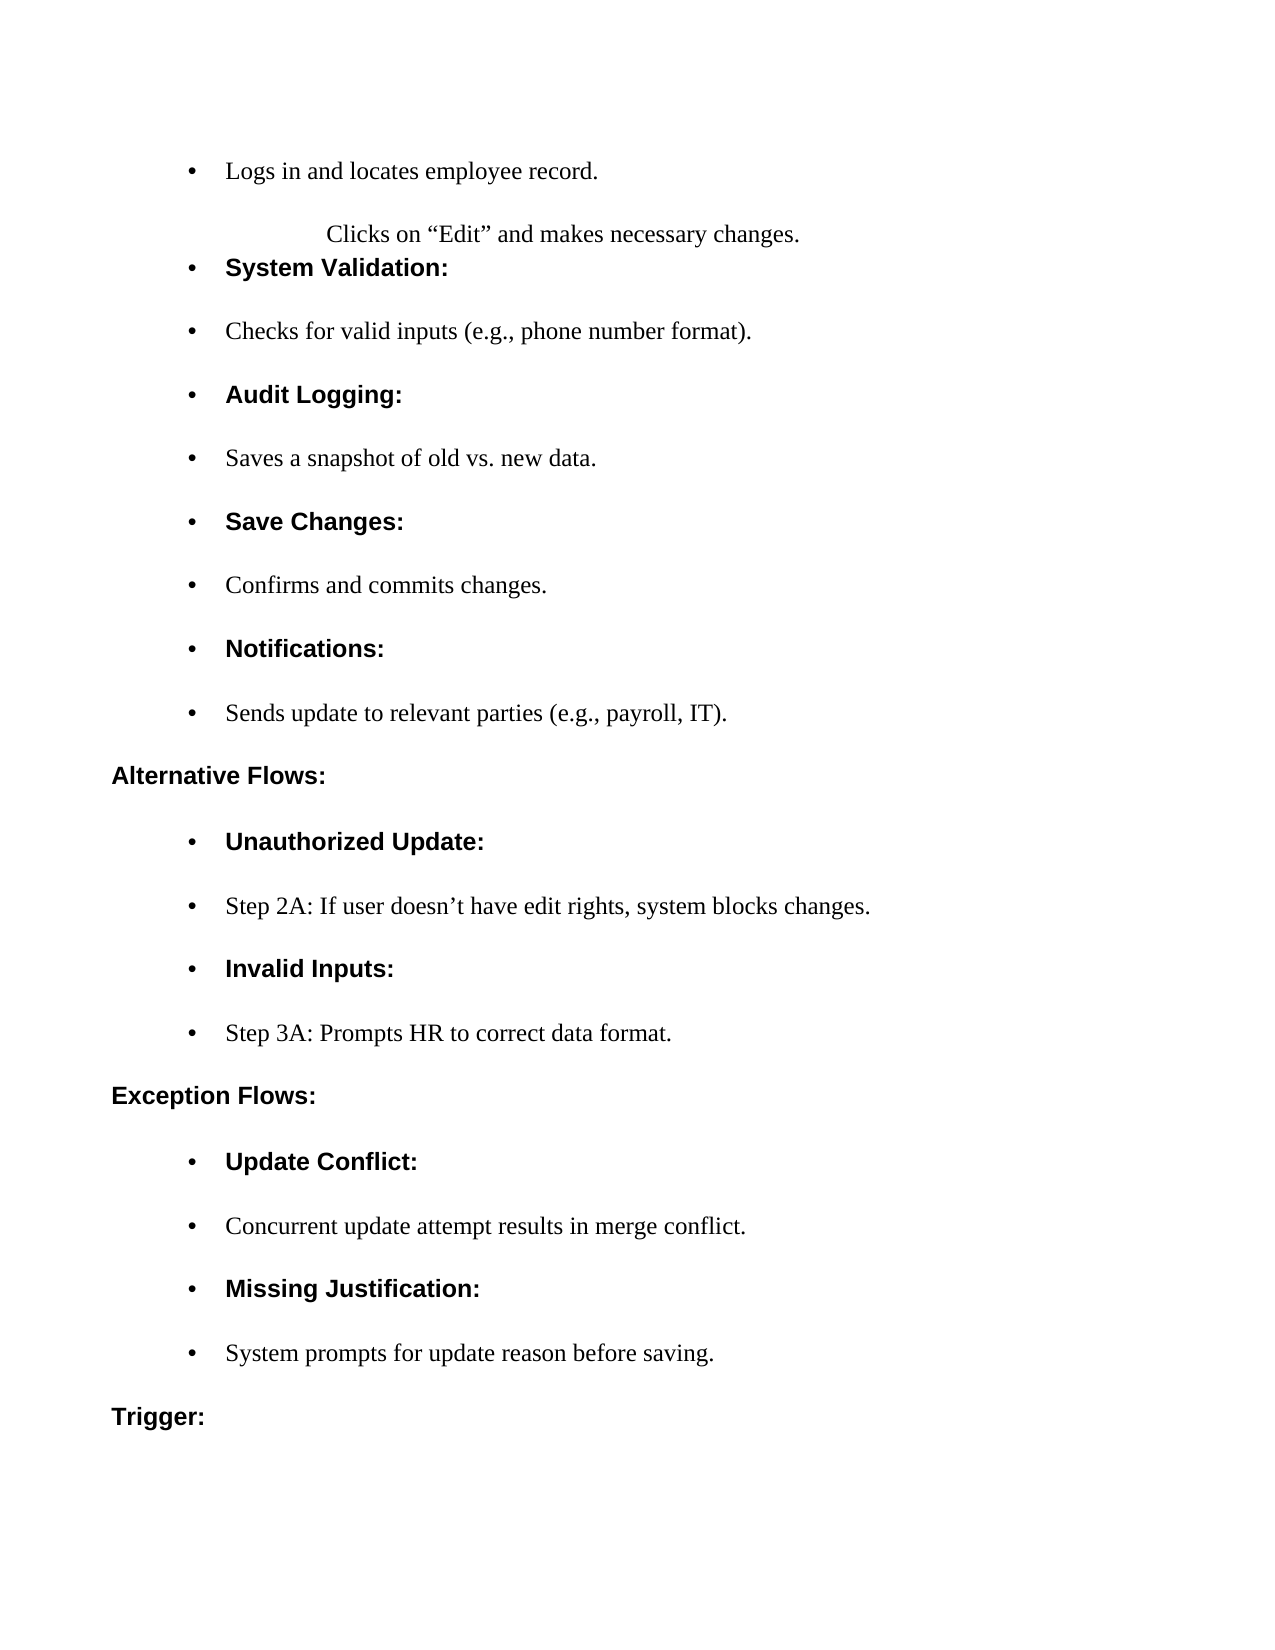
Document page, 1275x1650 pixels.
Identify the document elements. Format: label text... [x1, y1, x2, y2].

list Confirms and commits changes. [188, 570, 1101, 599]
list Step 3A: Prompts HR to correct data format. [188, 1018, 1101, 1047]
text Exception Flows: [111, 1081, 1101, 1110]
list Logs in and locates employee record. [188, 156, 1101, 184]
list Invalid Inputs: [188, 954, 1101, 983]
list Concurrent update attempt results in merge conflict. [188, 1211, 1101, 1240]
list Notifications: [188, 634, 1101, 663]
list Saves a snapshot of old vs. new data. [188, 443, 1101, 472]
list Audit Logging: [188, 380, 1101, 409]
list Checks for valid inputs (e.g., phone number format). [188, 316, 1101, 345]
text Trigger: [111, 1402, 1101, 1430]
list Unauthorized Update: [188, 827, 1101, 856]
list Sends update to relevant parties (e.g., payroll, IT). [188, 697, 1101, 726]
list Save Changes: [188, 507, 1101, 536]
text Clicks on “Edit” and makes necessary changes. [150, 219, 976, 248]
list System Validation: [188, 253, 1101, 282]
list Step 2A: If user doesn’t have edit rights, system blocks changes. [188, 891, 1101, 919]
list Update Conflict: [188, 1147, 1101, 1176]
list System prompts for update reason before saving. [188, 1338, 1101, 1367]
list Missing Justification: [188, 1274, 1101, 1303]
text Alternative Flows: [111, 761, 1101, 790]
